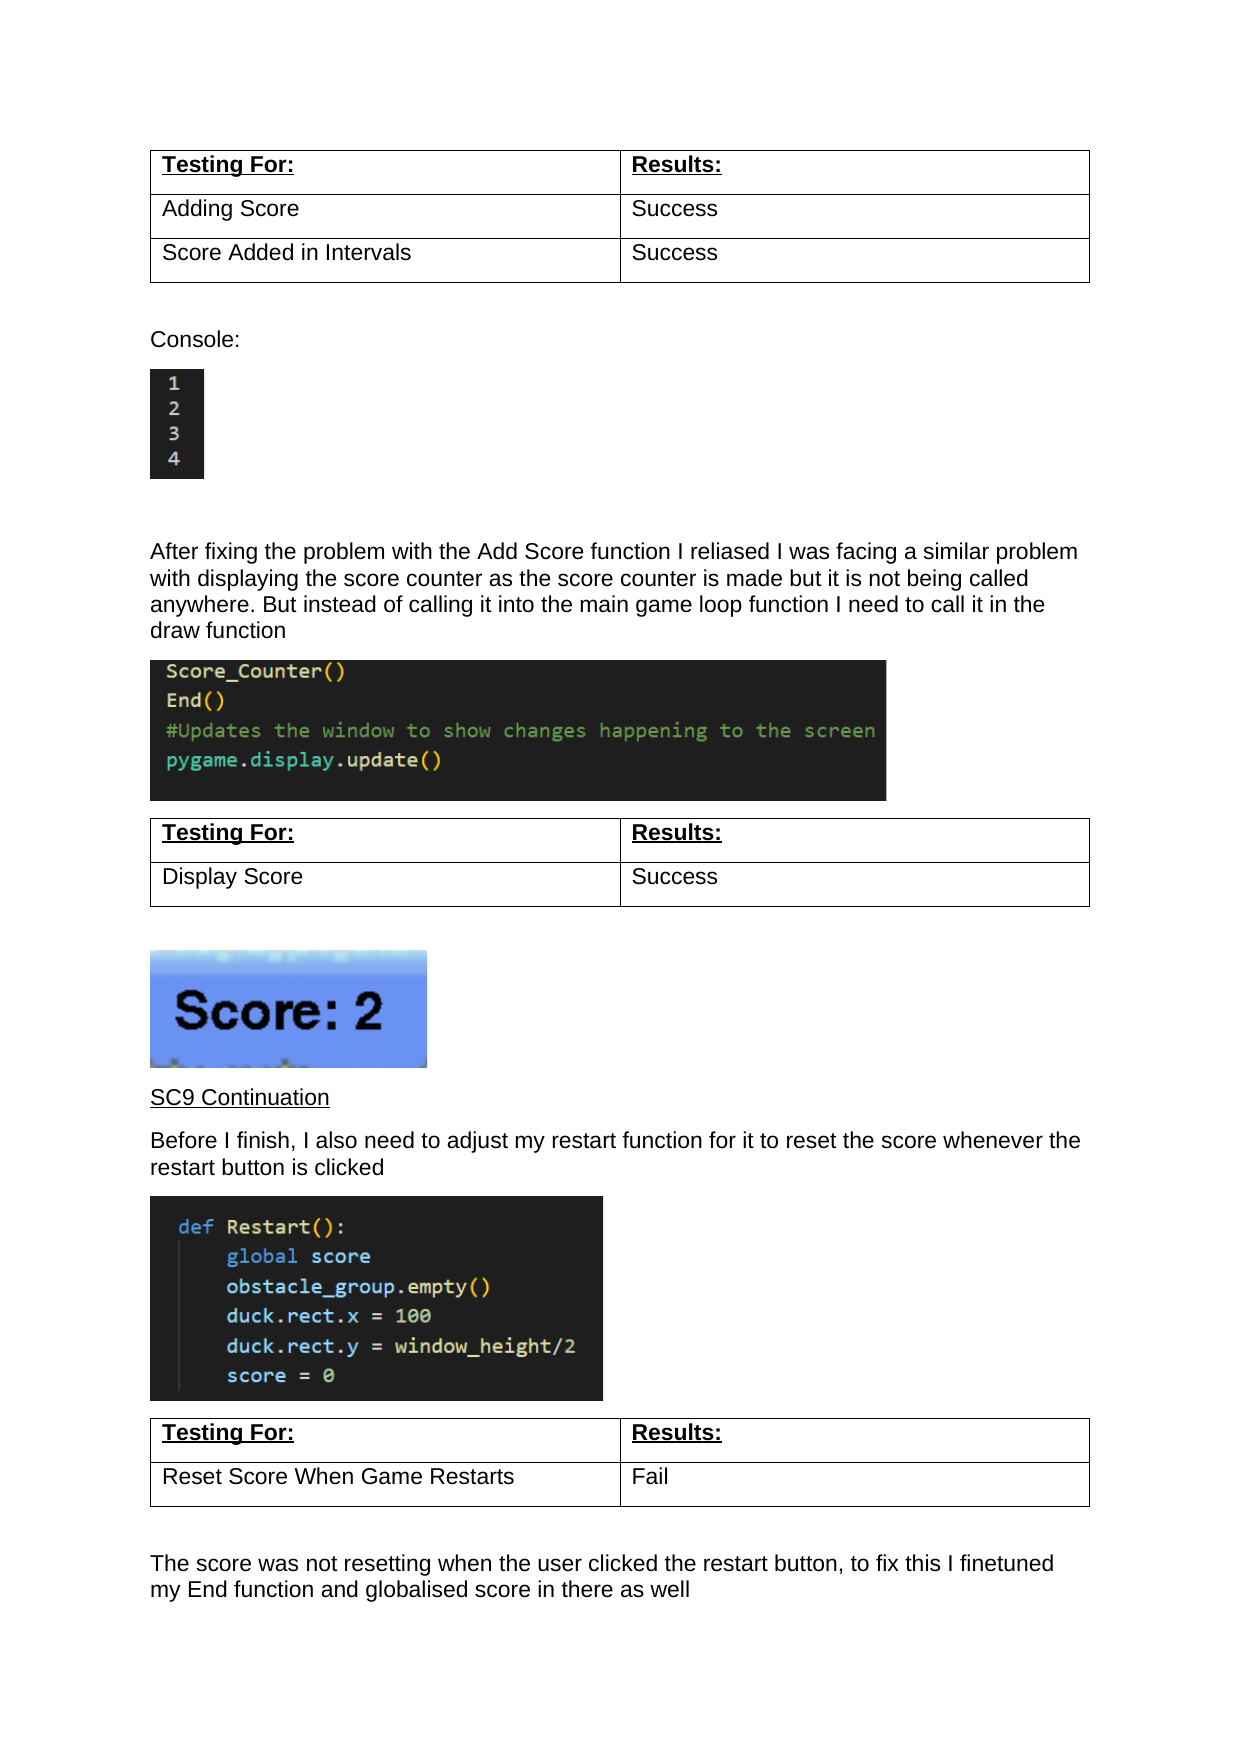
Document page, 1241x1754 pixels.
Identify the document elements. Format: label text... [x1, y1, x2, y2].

table_cell Fail [621, 1463, 1089, 1506]
text After fixing the problem with the Add Score function I reliased I was facing a similar problem with displaying the score counter as the score counter is made but it is not being called anywhere. But instead of calling it into the main game loop function I need to call it in the draw function [150, 538, 1090, 644]
table_header Testing For: [151, 151, 620, 194]
picture [150, 950, 428, 1068]
text Console: [150, 326, 1090, 353]
text SC9 Continuation [150, 1084, 1090, 1111]
picture [150, 369, 205, 479]
table_cell Success [621, 863, 1089, 906]
picture [150, 1196, 604, 1401]
table_cell Score Added in Intervals [151, 239, 620, 282]
table_header Results: [621, 151, 1089, 194]
table_cell Success [621, 239, 1089, 282]
text Before I finish, I also need to adjust my restart function for it to reset the score whenever the restart button is clicked [150, 1127, 1090, 1180]
table_header Testing For: [151, 1419, 620, 1462]
table_header Results: [621, 819, 1089, 862]
picture [150, 660, 887, 801]
table_cell Display Score [151, 863, 620, 906]
table_cell Reset Score When Game Restarts [151, 1463, 620, 1506]
table_cell Success [621, 195, 1089, 238]
text The score was not resetting when the user clicked the restart button, to fix this I finetuned my End function and globalised score in there as well [150, 1550, 1090, 1602]
table_cell Adding Score [151, 195, 620, 238]
table_header Results: [621, 1419, 1089, 1462]
table_header Testing For: [151, 819, 620, 862]
